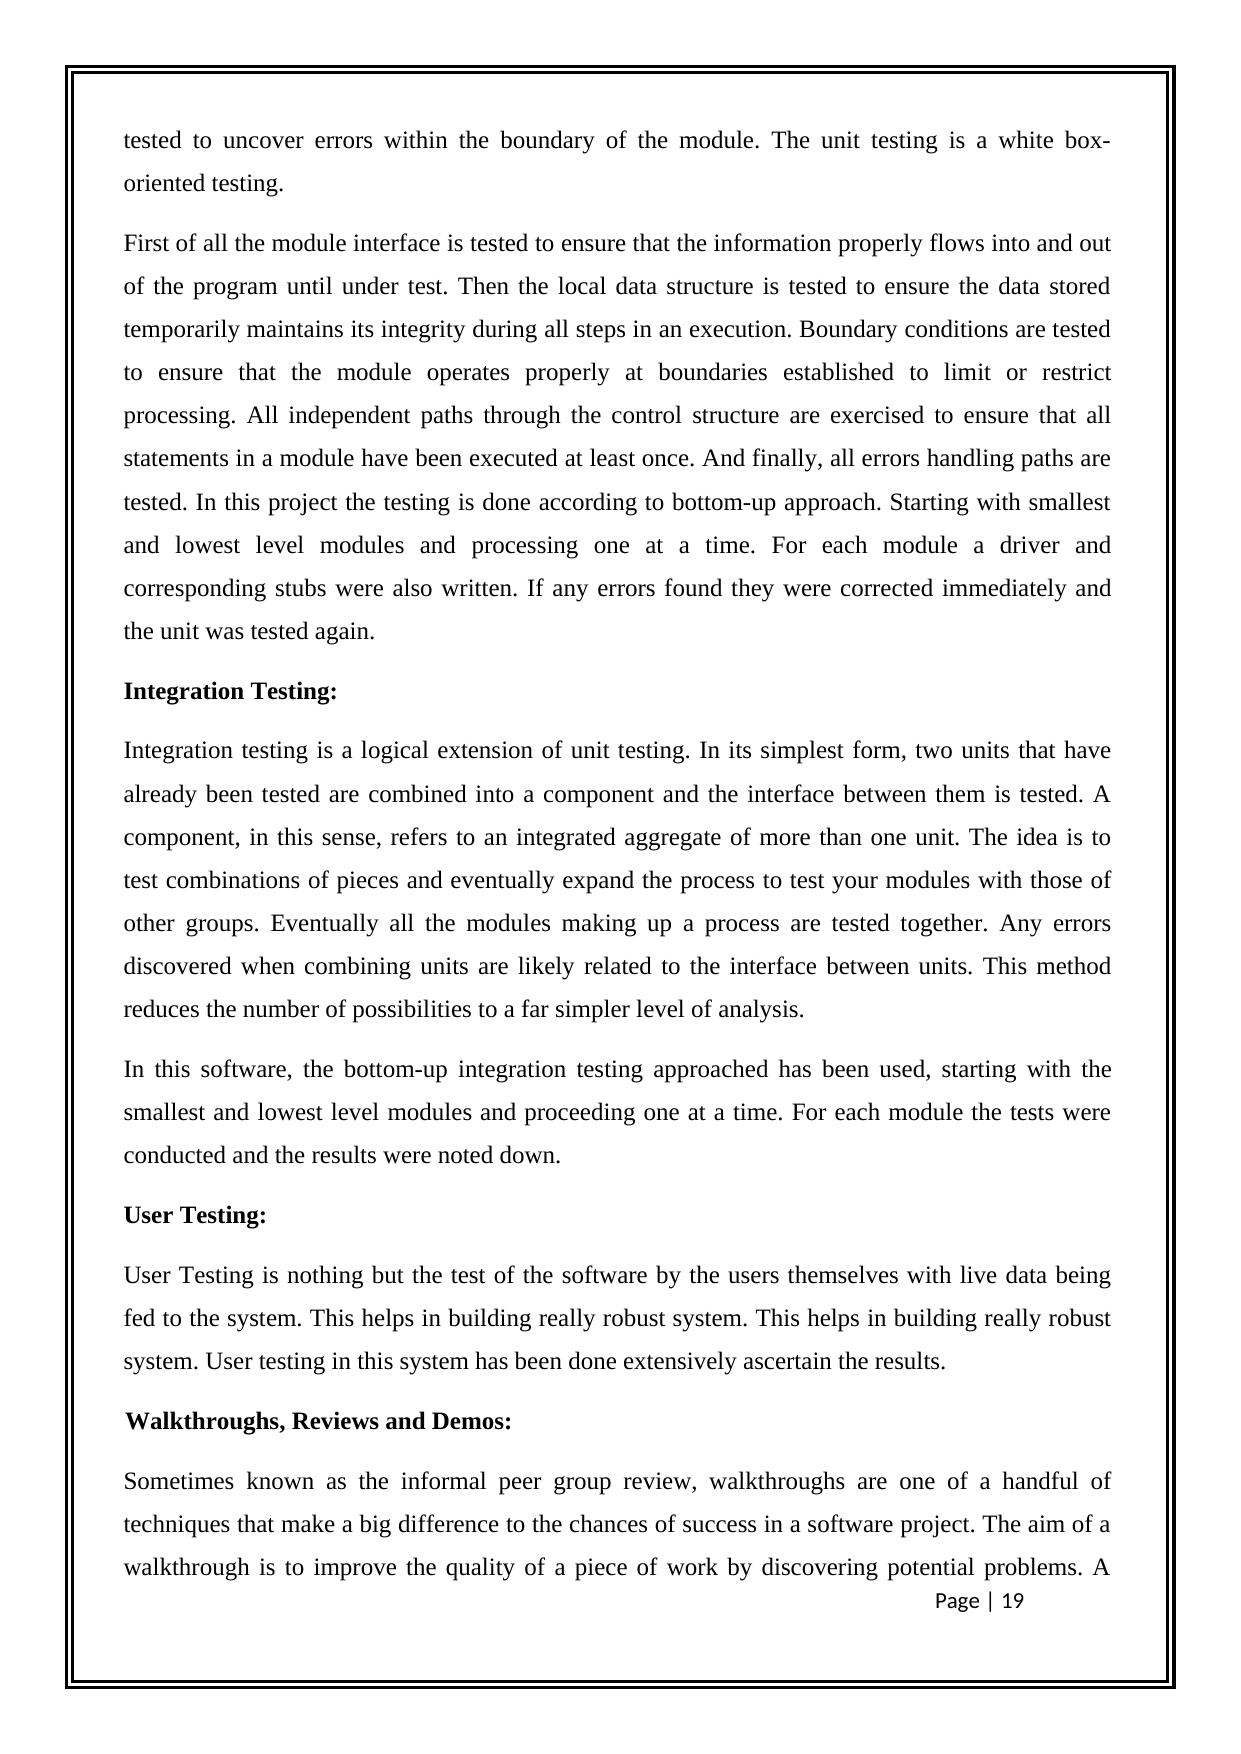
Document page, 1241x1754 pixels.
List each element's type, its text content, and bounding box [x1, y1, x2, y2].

text Integration testing is a logical extension of unit testing. In its simplest form, two units that have already been tested are combined into a component and the interface between them is tested. A component, in this sense, refers to an integrated aggregate of more than one unit. The idea is to test combinations of pieces and eventually expand the process to test your modules with those of other groups. Eventually all the modules making up a process are tested together. Any errors discovered when combining units are likely related to the interface between units. This method reduces the number of possibilities to a far simpler level of analysis. [123, 736, 1113, 1023]
text In this software, the bottom-up integration testing approached has been used, starting with the smallest and lowest level modules and proceeding one at a time. For each module the tests were conducted and the results were noted down. [123, 1054, 1113, 1169]
text Integration Testing: [123, 676, 1113, 704]
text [123, 1466, 1113, 1581]
text User Testing: [123, 1200, 1113, 1229]
text User Testing is nothing but the test of the software by the users themselves with live data being fed to the system. This helps in building really robust system. This helps in building really robust system. User testing in this system has been done extensively ascertain the results. [123, 1260, 1113, 1375]
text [123, 125, 1113, 197]
text Walkthroughs, Reviews and Demos: [94, 1406, 1024, 1435]
text First of all the module interface is tested to ensure that the information properly flows into and out of the program until under test. Then the local data structure is tested to ensure the data stored temporarily maintains its integrity during all steps in an execution. Boundary conditions are tested to ensure that the module operates properly at boundaries established to limit or restrict processing. All independent paths through the control structure are exercised to ensure that all statements in a module have been executed at least once. And finally, all errors handling paths are tested. In this project the testing is done according to bottom-up approach. Starting with smallest and lowest level modules and processing one at a time. For each module a driver and corresponding stubs were also written. If any errors found they were corrected immediately and the unit was tested again. [123, 228, 1113, 645]
